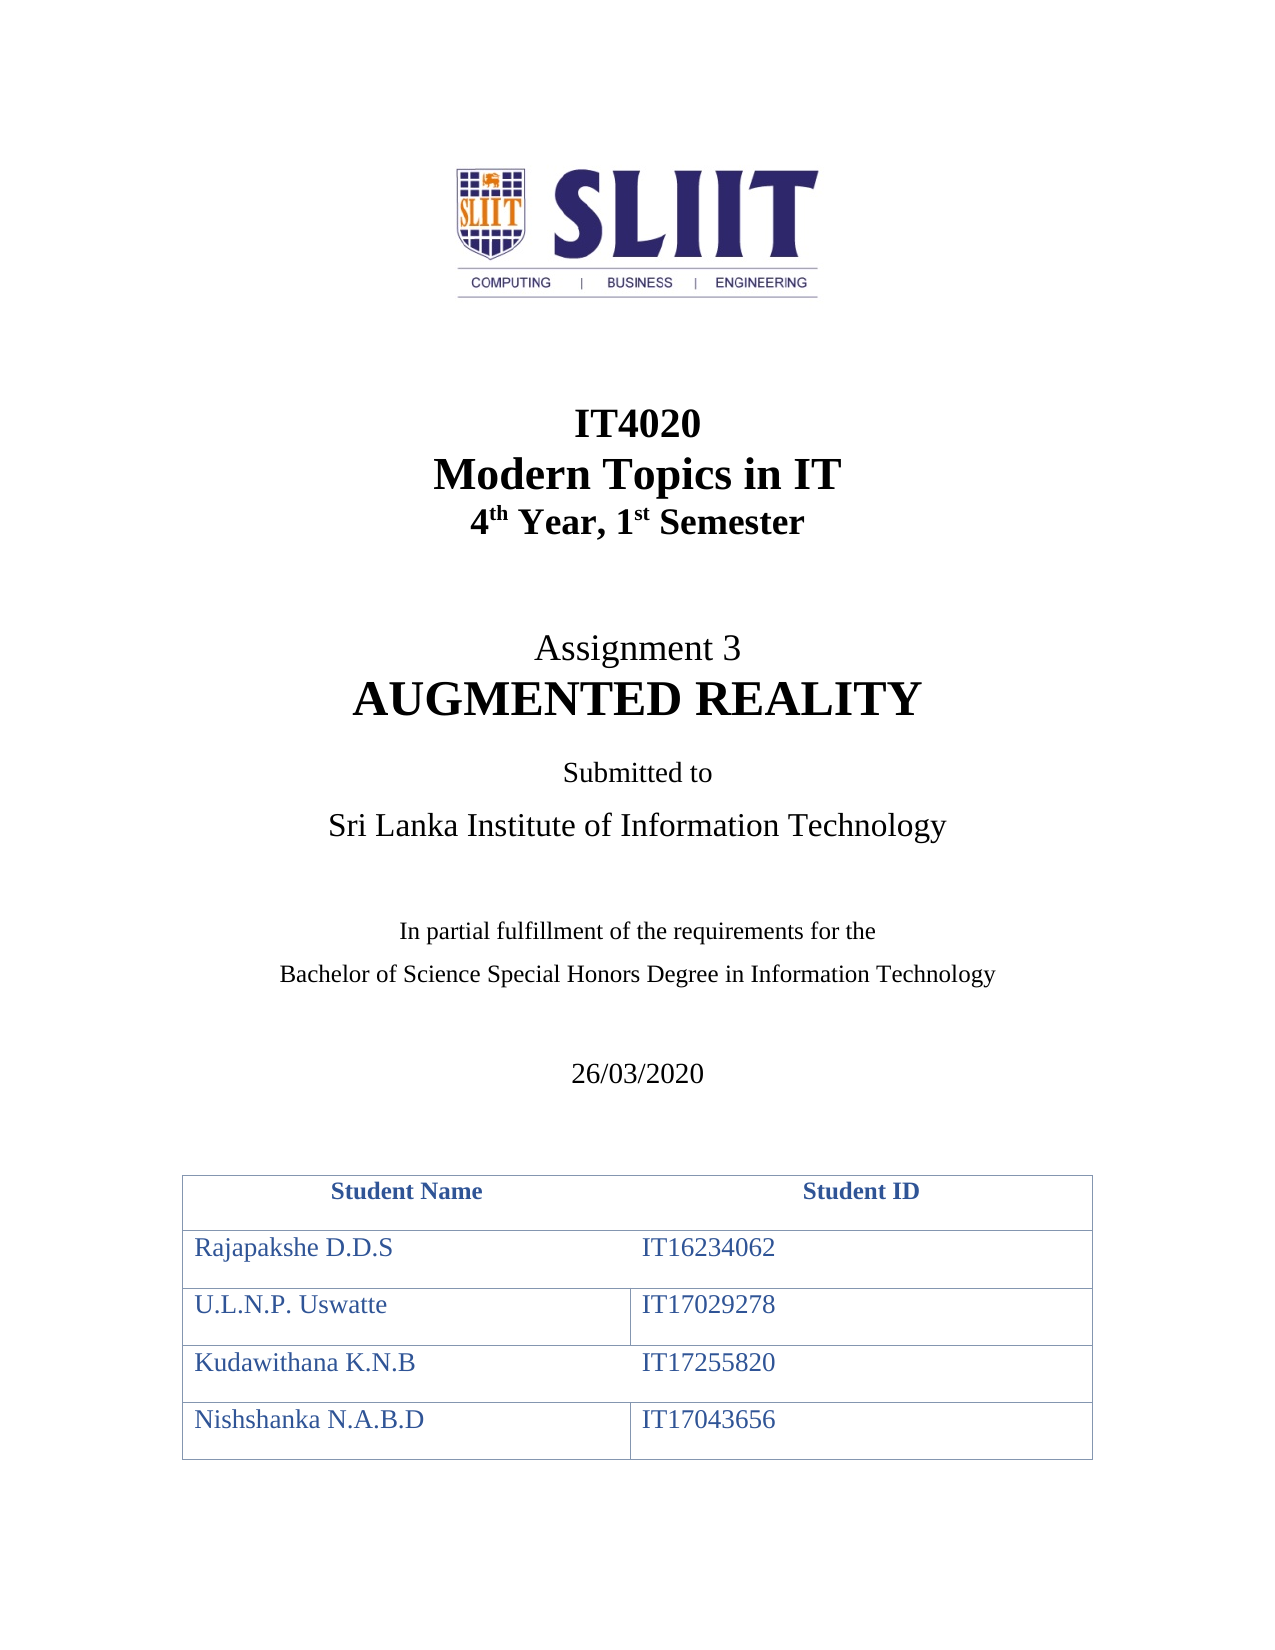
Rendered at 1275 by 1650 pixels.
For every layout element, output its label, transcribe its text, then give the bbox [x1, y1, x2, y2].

table_cell Kudawithana K.N.B [183, 1346, 630, 1402]
text Sri Lanka Institute of Information Technology [150, 805, 1125, 843]
table_cell IT17029278 [631, 1289, 1092, 1345]
text Bachelor of Science Special Honors Degree in Information Technology [150, 959, 1125, 988]
table_header Student Name [183, 1176, 630, 1230]
table_header Student ID [630, 1176, 1092, 1230]
table_cell U.L.N.P. Uswatte [183, 1289, 630, 1345]
text 4th Year, 1st Semester [150, 499, 1125, 543]
table_cell Rajapakshe D.D.S [183, 1231, 630, 1287]
table_cell IT17043656 [631, 1403, 1092, 1459]
text Submitted to [150, 755, 1125, 788]
table_cell IT17255820 [630, 1346, 1092, 1402]
text Modern Topics in IT [150, 447, 1125, 499]
picture [439, 150, 836, 309]
text AUGMENTED REALITY [150, 668, 1125, 726]
table_cell Nishshanka N.A.B.D [183, 1403, 630, 1459]
text 26/03/2020 [150, 1056, 1125, 1090]
text In partial fulfillment of the requirements for the [150, 916, 1125, 945]
text Assignment 3 [150, 625, 1125, 668]
table_cell IT16234062 [630, 1231, 1092, 1287]
text IT4020 [150, 399, 1125, 447]
